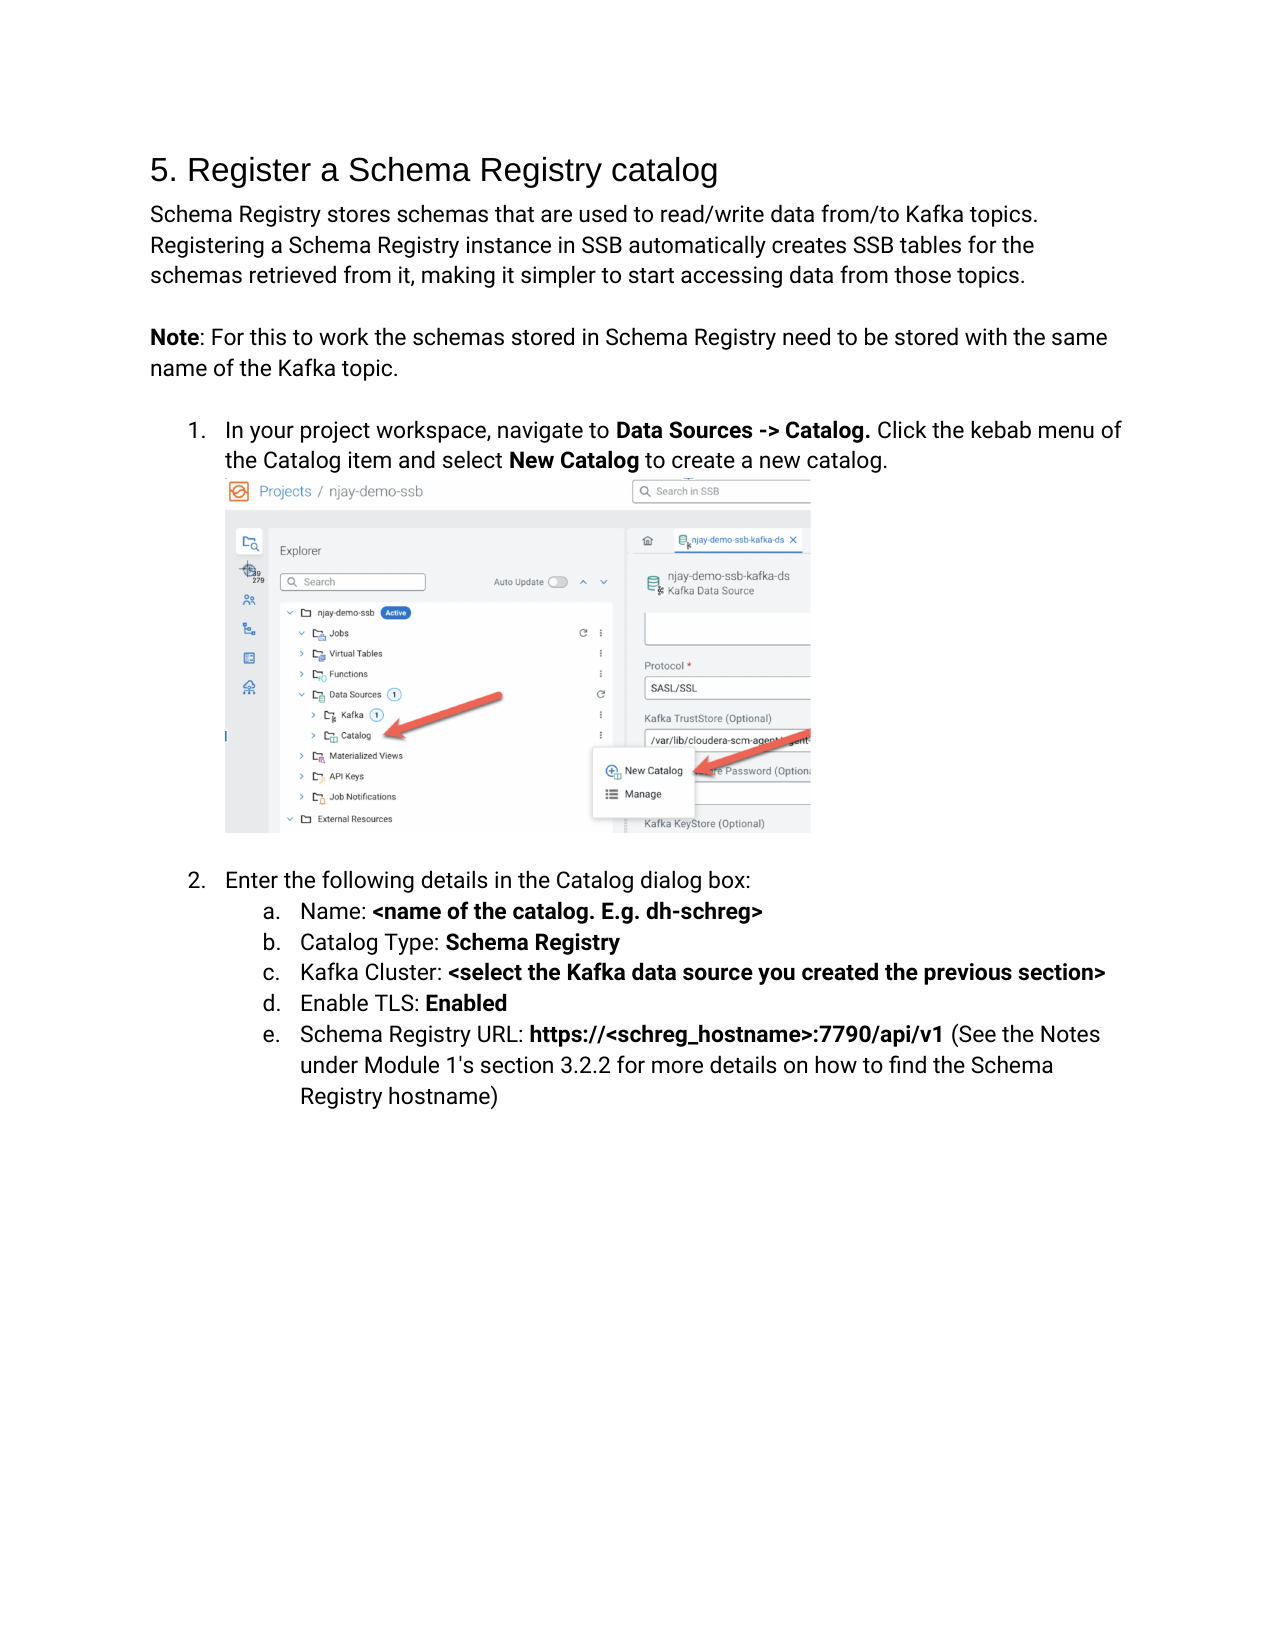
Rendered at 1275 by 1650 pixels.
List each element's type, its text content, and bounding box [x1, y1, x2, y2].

picture [225, 478, 811, 833]
list In your project workspace, navigate to Data Sources -> Catalog. Click the kebab menu of the Catalog item and select New Catalog to create a new catalog. [187, 417, 1125, 474]
list Schema Registry URL: https://<schreg_hostname>:7790/api/v1 (See the Notes under Module 1's section 3.2.2 for more details on how to find the Schema Registry hostname) [262, 1021, 1125, 1110]
text Note: For this to work the schemas stored in Schema Registry need to be stored with the same name of the Kafka topic. [150, 324, 1125, 382]
list Enable TLS: Enabled [262, 990, 1125, 1017]
subtitle 5. Register a Schema Registry catalog [150, 150, 1125, 188]
list Catalog Type: Schema Registry [262, 929, 1125, 956]
list Kafka Cluster: <select the Kafka data source you created the previous section> [262, 959, 1125, 986]
list Enter the following details in the Catalog dialog box: [187, 867, 1125, 894]
text Schema Registry stores schemas that are used to read/write data from/to Kafka topics. Registering a Schema Registry instance in SSB automatically creates SSB tables for the schemas retrieved from it, making it simpler to start accessing data from those topics. [150, 201, 1125, 289]
list Name: <name of the catalog. E.g. dh-schreg> [262, 898, 1125, 925]
